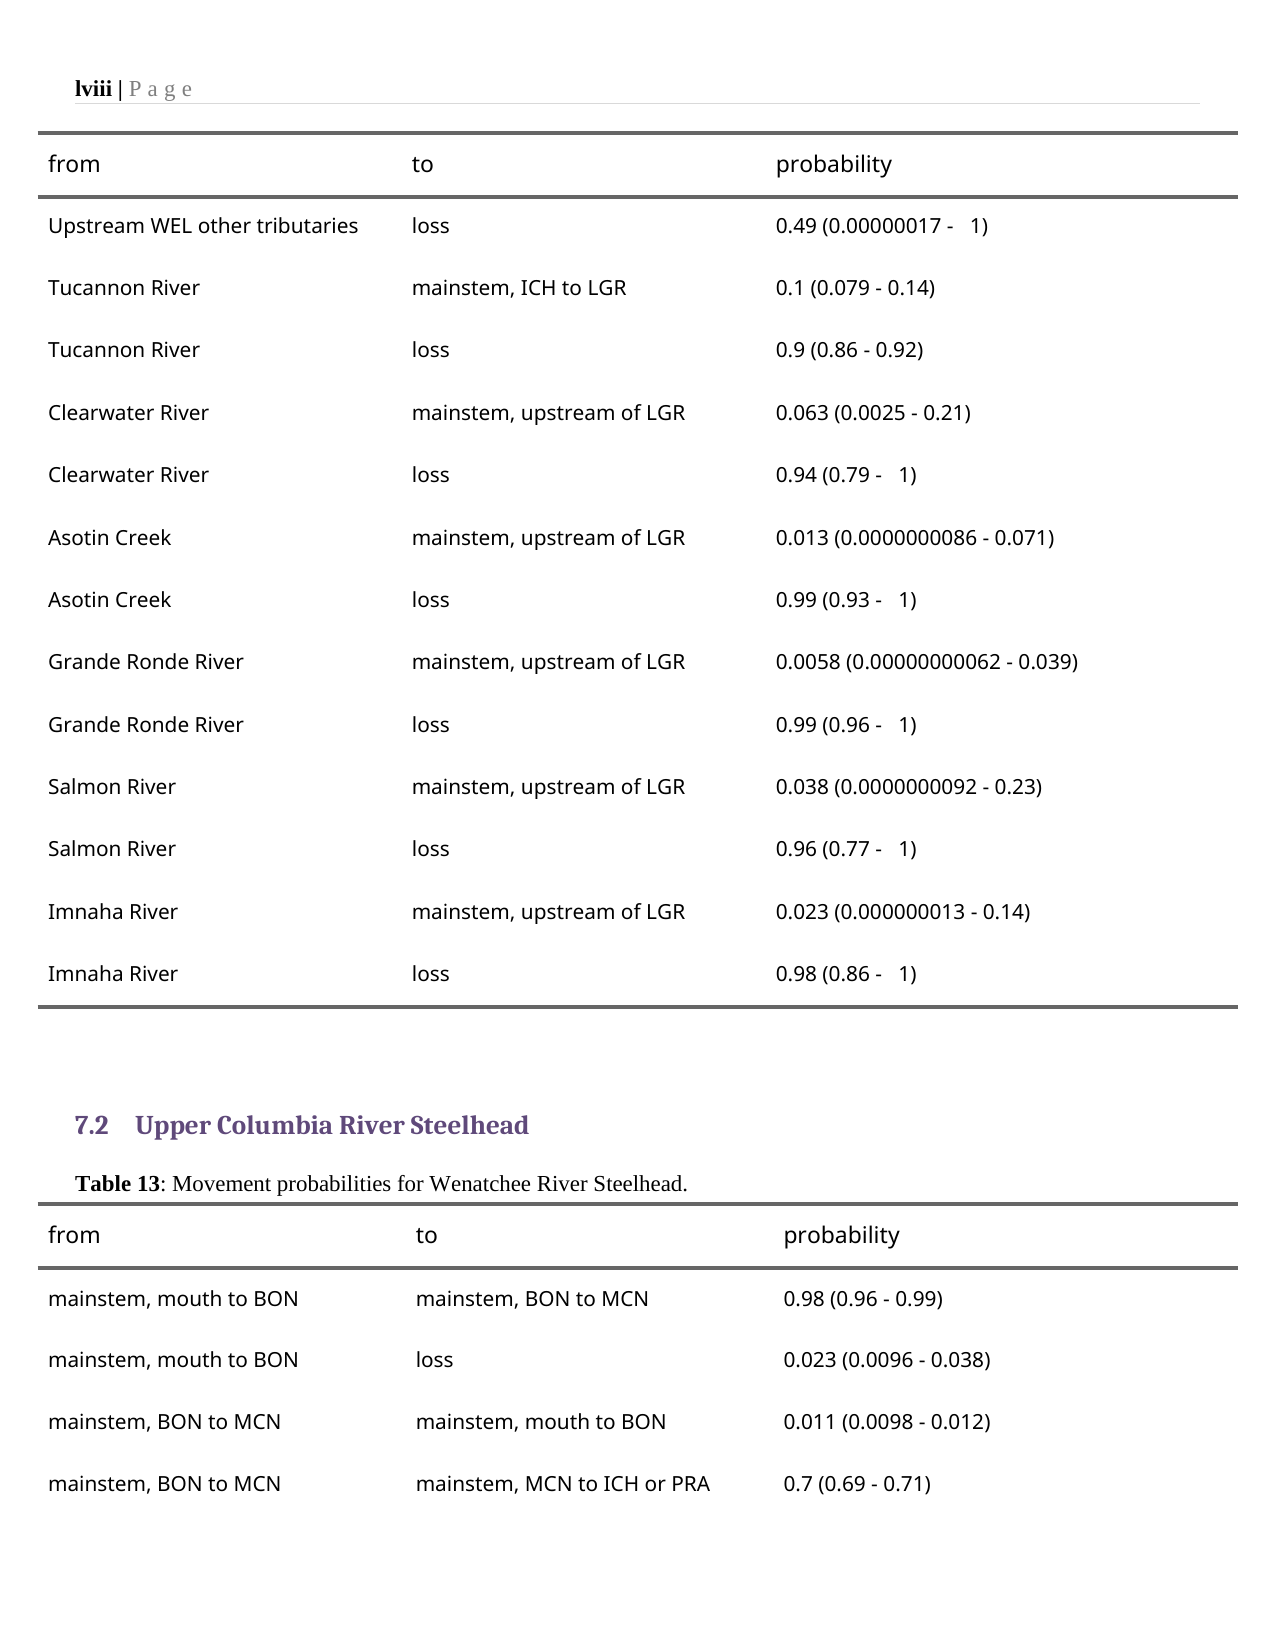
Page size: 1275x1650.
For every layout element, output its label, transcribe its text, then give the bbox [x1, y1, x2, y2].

text Table : Movement probabilities for Wenatchee River Steelhead. [75, 1171, 1200, 1197]
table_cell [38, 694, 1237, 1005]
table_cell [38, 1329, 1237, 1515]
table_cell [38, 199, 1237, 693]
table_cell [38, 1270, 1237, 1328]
subtitle Upper Columbia River Steelhead [75, 1110, 1200, 1141]
table_header probability [765, 135, 1237, 195]
table_header from [38, 135, 401, 195]
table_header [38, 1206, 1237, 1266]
table_header to [401, 135, 765, 195]
